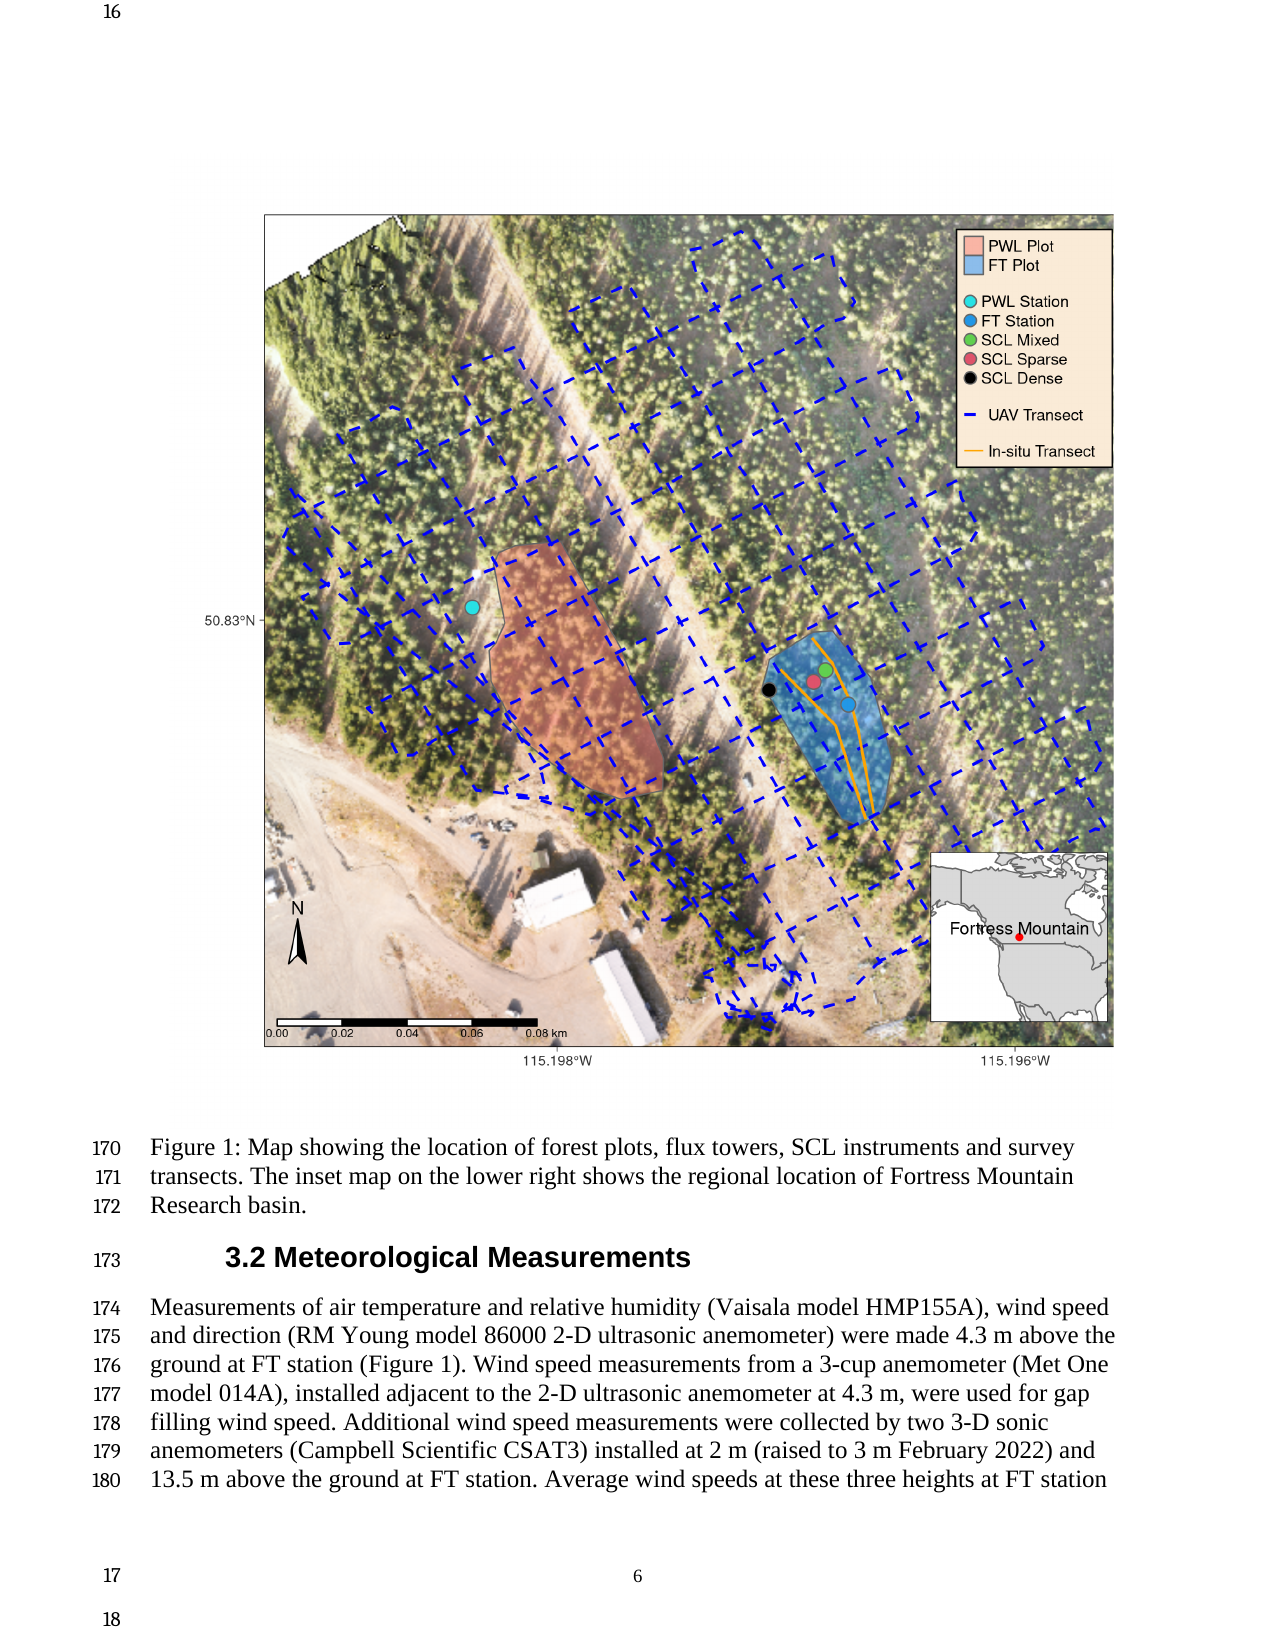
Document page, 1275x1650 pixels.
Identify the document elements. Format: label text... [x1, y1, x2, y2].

subtitle 3.2 Meteorological Measurements [150, 1239, 1125, 1273]
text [150, 1292, 1125, 1493]
table_header Figure 1: Map showing the location of forest plots, flux towers, SCL instruments and survey transects. The inset map on the lower right shows the regional location of Fortress Mountain Research basin. [139, 150, 1114, 1132]
picture [168, 153, 1114, 1129]
